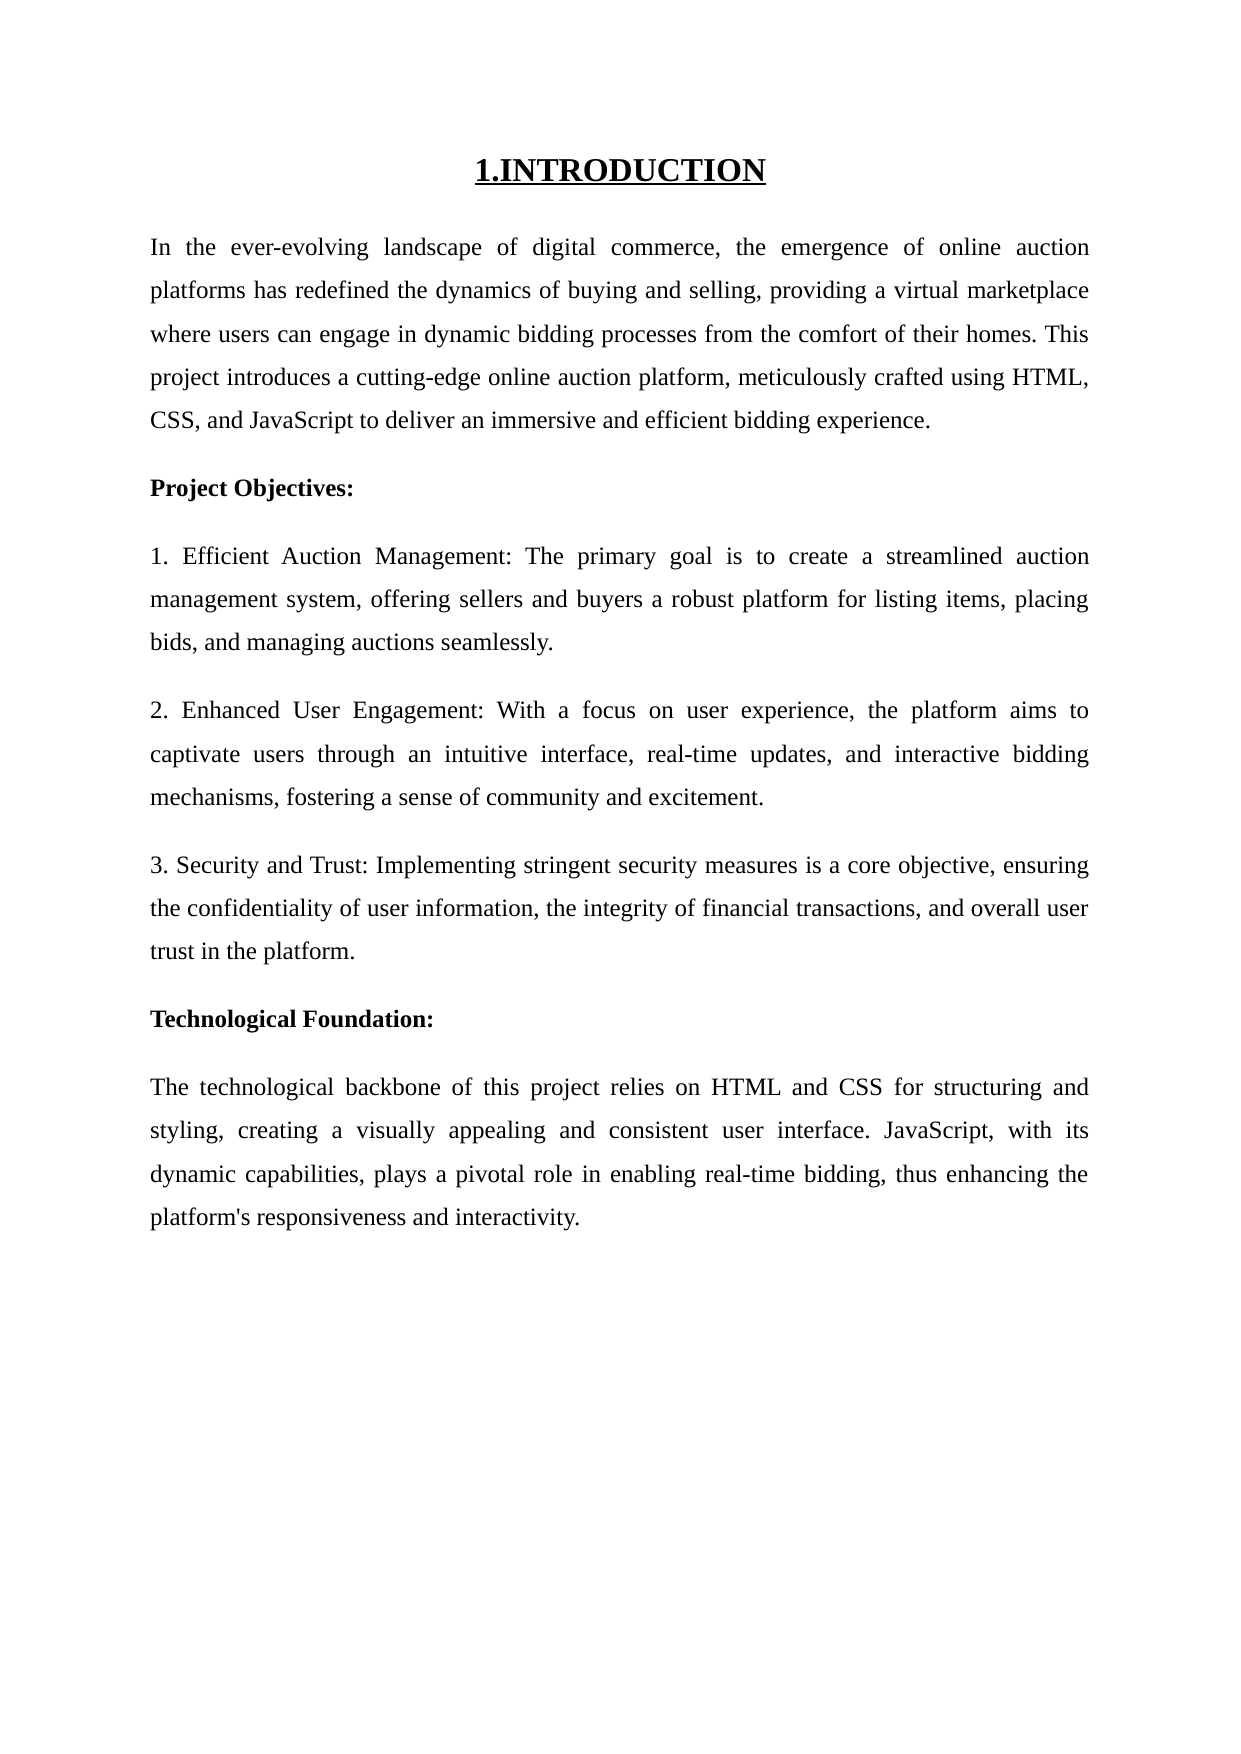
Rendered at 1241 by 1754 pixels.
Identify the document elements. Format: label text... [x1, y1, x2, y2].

text 1. Efficient Auction Management: The primary goal is to create a streamlined auction management system, offering sellers and buyers a robust platform for listing items, placing bids, and managing auctions seamlessly. [150, 541, 1090, 656]
text In the ever-evolving landscape of digital commerce, the emergence of online auction platforms has redefined the dynamics of buying and selling, providing a virtual marketplace where users can engage in dynamic bidding processes from the comfort of their homes. This project introduces a cutting-edge online auction platform, meticulously crafted using HTML, CSS, and JavaScript to deliver an immersive and efficient bidding experience. [150, 232, 1090, 434]
text 2. Enhanced User Engagement: With a focus on user experience, the platform aims to captivate users through an intuitive interface, real-time updates, and interactive bidding mechanisms, fostering a sense of community and excitement. [150, 696, 1090, 811]
text The technological backbone of this project relies on HTML and CSS for structuring and styling, creating a visually appealing and consistent user interface. JavaScript, with its dynamic capabilities, plays a pivotal role in enabling real-time bidding, thus enhancing the platform's responsiveness and interactivity. [150, 1072, 1090, 1231]
text 1.INTRODUCTION [150, 150, 1090, 188]
text Technological Foundation: [150, 1004, 1090, 1033]
text 3. Security and Trust: Implementing stringent security measures is a core objective, ensuring the confidentiality of user information, the integrity of financial transactions, and overall user trust in the platform. [150, 850, 1090, 965]
text Project Objectives: [150, 473, 1090, 502]
